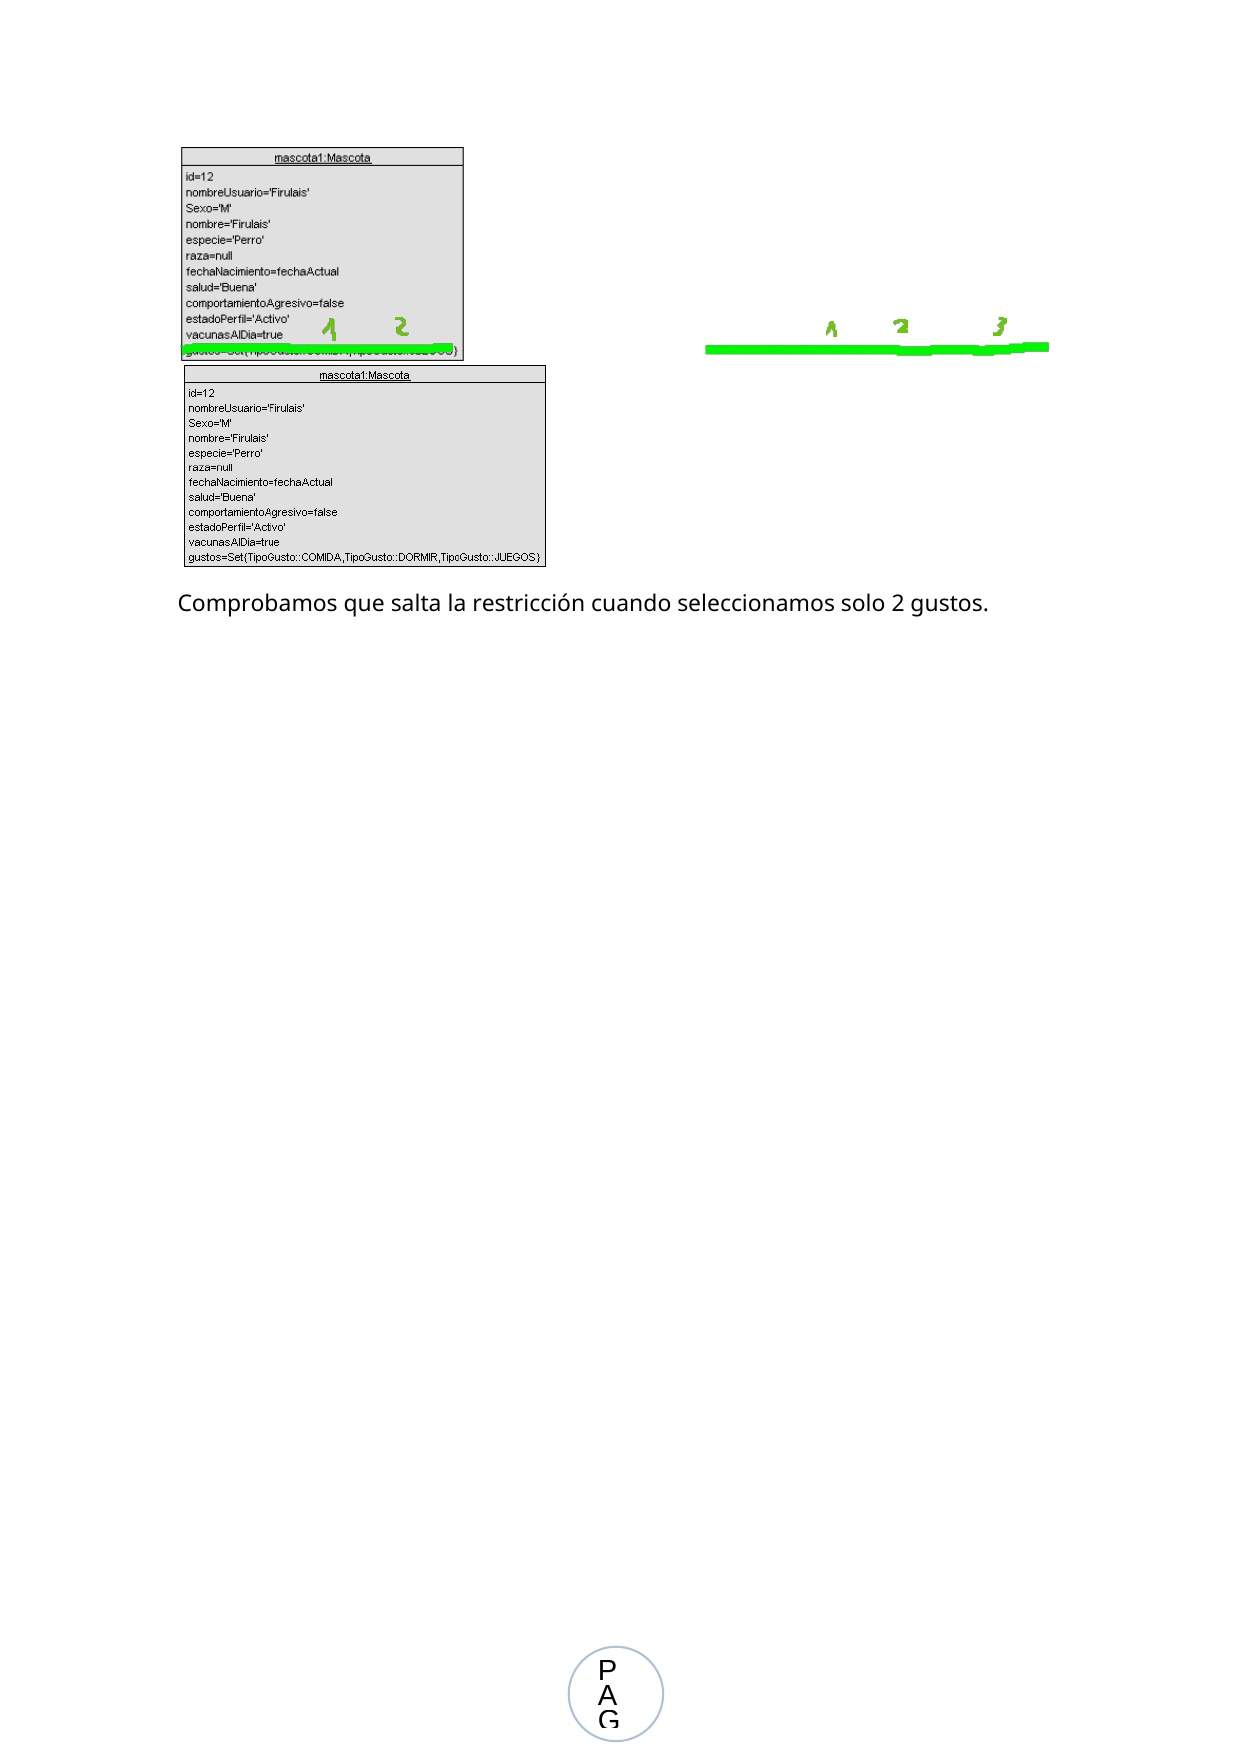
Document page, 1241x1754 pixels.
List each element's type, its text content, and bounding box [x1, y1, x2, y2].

picture [893, 319, 908, 333]
picture [177, 147, 468, 362]
picture [177, 364, 552, 568]
picture [993, 317, 1007, 336]
text Comprobamos que salta la restricción cuando seleccionamos solo 2 gustos. [177, 587, 1063, 618]
picture [826, 321, 837, 337]
picture [703, 340, 1052, 357]
